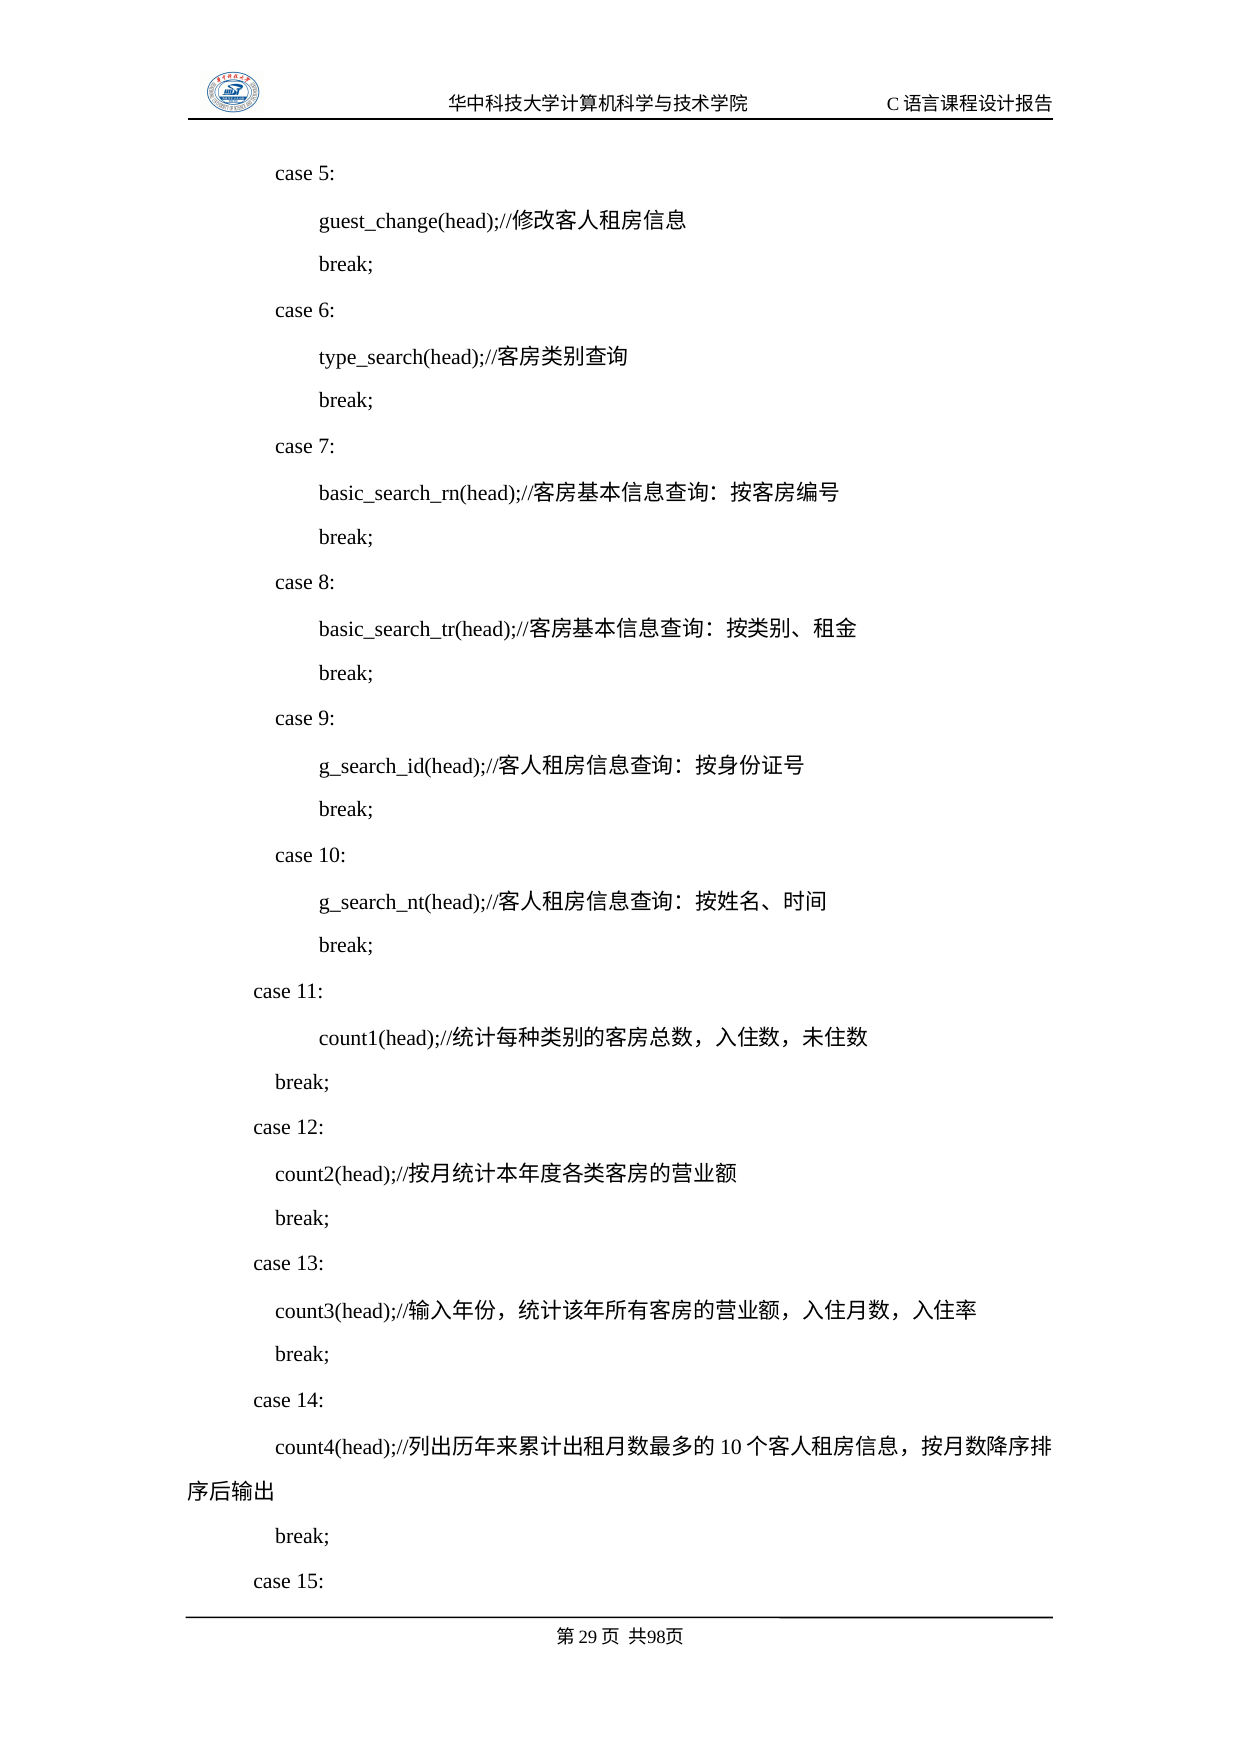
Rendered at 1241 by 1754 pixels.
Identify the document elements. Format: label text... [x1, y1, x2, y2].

text guest_change(head);//修改客人租房信息 [187, 196, 1053, 241]
text break; [187, 650, 1053, 695]
text case 7: [187, 423, 1053, 468]
text break; [187, 786, 1053, 832]
text case 6: [187, 287, 1053, 332]
text case 11: [187, 968, 1053, 1013]
text case 14: [187, 1377, 1053, 1422]
text count2(head);//按月统计本年度各类客房的营业额 [187, 1149, 1053, 1195]
text basic_search_rn(head);//客房基本信息查询：按客房编号 [187, 468, 1053, 514]
text case 15: [187, 1558, 1053, 1604]
text count3(head);//输入年份，统计该年所有客房的营业额，入住月数，入住率 [187, 1286, 1053, 1331]
text g_search_nt(head);//客人租房信息查询：按姓名、时间 [187, 877, 1053, 922]
text count1(head);//统计每种类别的客房总数，入住数，未住数 [187, 1013, 1053, 1059]
text break; [187, 1513, 1053, 1558]
text case 12: [187, 1104, 1053, 1149]
text case 5: [187, 150, 1053, 196]
text basic_search_tr(head);//客房基本信息查询：按类别、租金 [187, 604, 1053, 650]
text break; [187, 922, 1053, 968]
picture [200, 70, 264, 113]
text break; [187, 377, 1053, 423]
text break; [187, 1331, 1053, 1377]
text case 10: [187, 832, 1053, 877]
text case 13: [187, 1240, 1053, 1286]
text count4(head);//列出历年来累计出租月数最多的10个客人租房信息，按月数降序排序后输出 [187, 1422, 1053, 1513]
text g_search_id(head);//客人租房信息查询：按身份证号 [187, 741, 1053, 786]
text break; [187, 514, 1053, 559]
text break; [187, 241, 1053, 287]
text break; [187, 1059, 1053, 1104]
text break; [187, 1195, 1053, 1240]
text case 8: [187, 559, 1053, 604]
text type_search(head);//客房类别查询 [187, 332, 1053, 377]
text case 9: [187, 695, 1053, 741]
